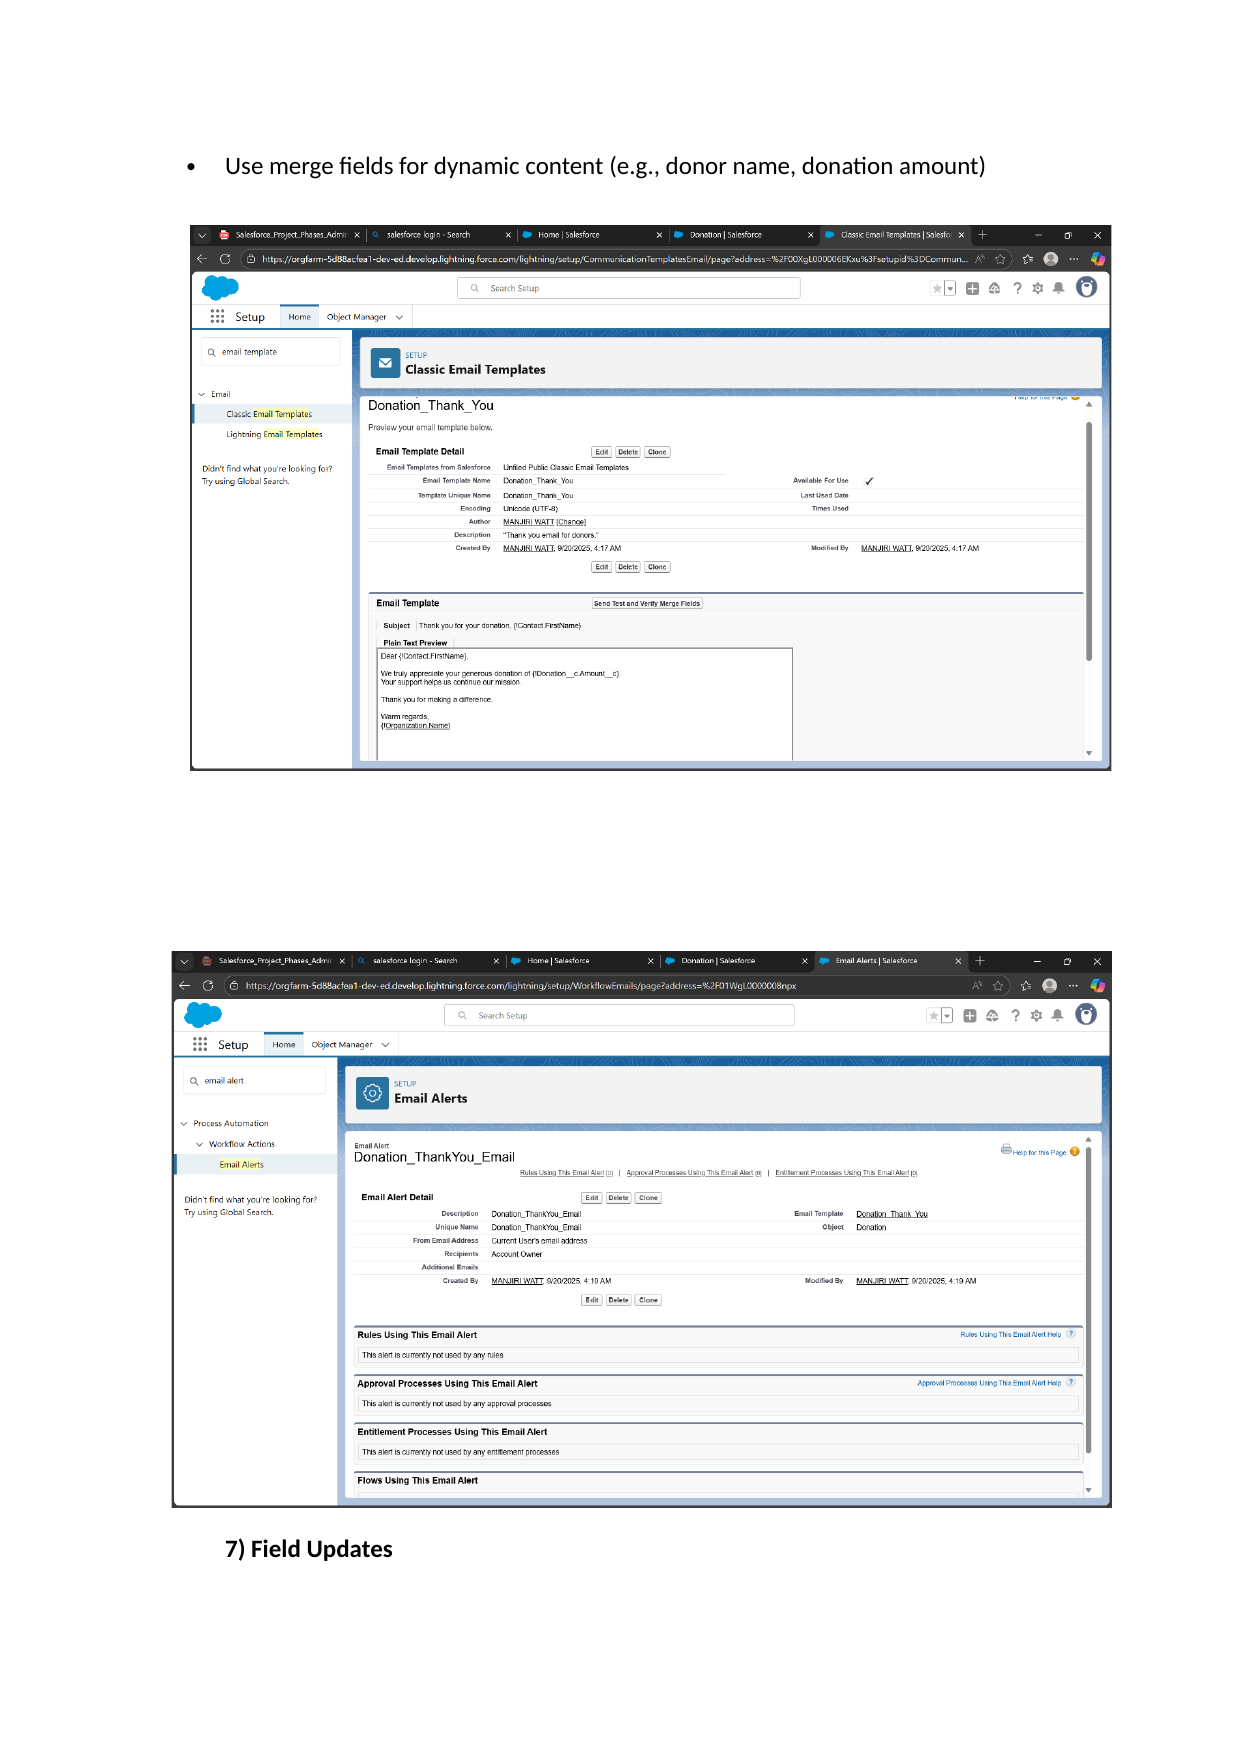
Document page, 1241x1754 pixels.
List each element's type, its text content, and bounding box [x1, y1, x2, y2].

picture [190, 225, 1112, 771]
picture [171, 951, 1112, 1508]
list Use merge fields for dynamic content (e.g., donor name, donation amount) [187, 150, 1090, 181]
